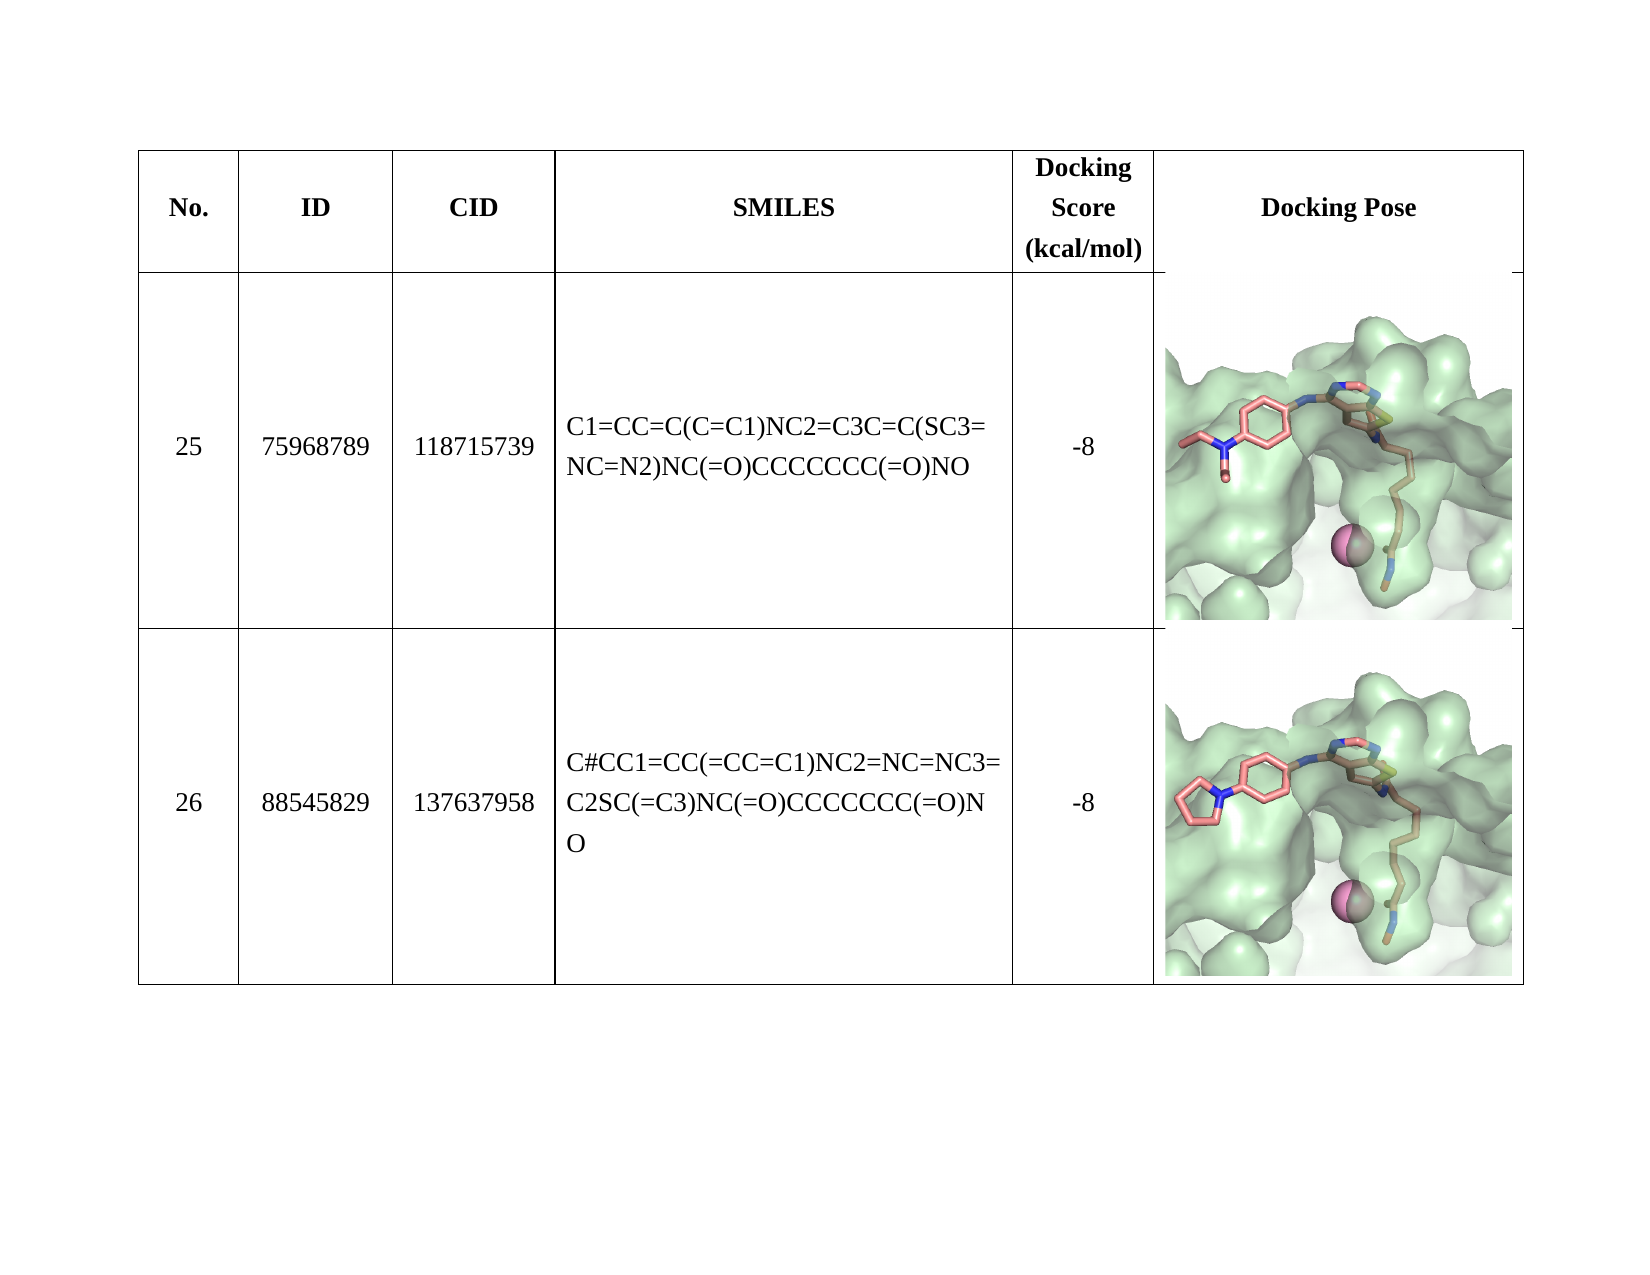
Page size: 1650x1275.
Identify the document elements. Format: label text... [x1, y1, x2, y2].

table_cell -8 [1013, 629, 1153, 984]
table_cell 75968789 [239, 273, 392, 628]
table_cell C1=CC=C(C=C1)NC2=C3C=C(SC3=NC=N2)NC(=O)CCCCCCC(=O)NO [556, 273, 1012, 628]
table_cell [1154, 273, 1523, 628]
picture [1165, 272, 1512, 620]
table_cell 25 [139, 273, 238, 628]
table_cell 88545829 [239, 629, 392, 984]
table_header CID [393, 151, 554, 272]
table_header SMILES [556, 151, 1012, 272]
table_header Docking Pose [1154, 151, 1523, 272]
table_header Docking Score (kcal/mol) [1013, 151, 1153, 272]
table_header No. [139, 151, 238, 272]
picture [1165, 628, 1512, 976]
table_cell C#CC1=CC(=CC=C1)NC2=NC=NC3=C2SC(=C3)NC(=O)CCCCCCC(=O)NO [556, 629, 1012, 984]
table_cell -8 [1013, 273, 1153, 628]
table_cell [1154, 629, 1523, 984]
table_cell 118715739 [393, 273, 554, 628]
table_cell 26 [139, 629, 238, 984]
table_header ID [239, 151, 392, 272]
table_cell 137637958 [393, 629, 554, 984]
